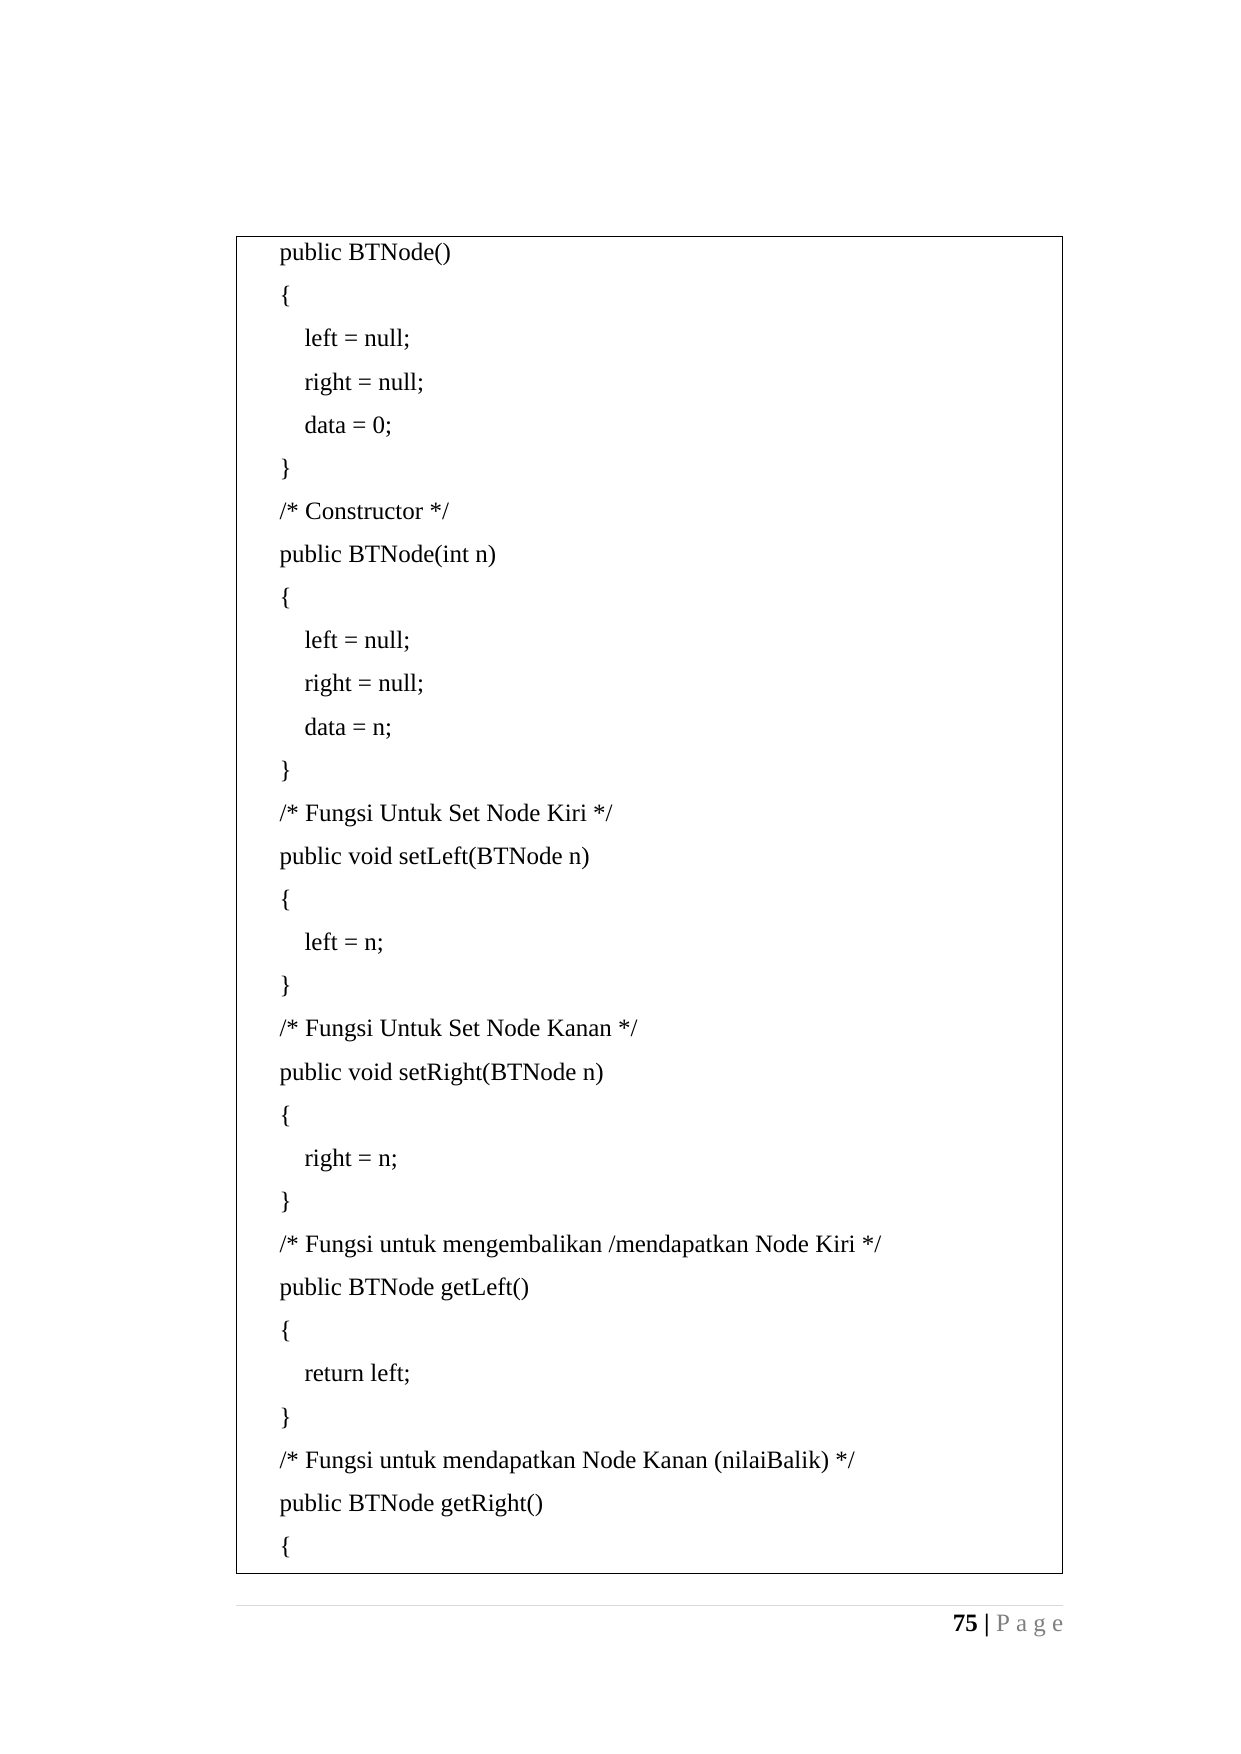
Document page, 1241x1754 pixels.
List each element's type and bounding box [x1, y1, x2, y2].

table_cell [237, 237, 1062, 1573]
